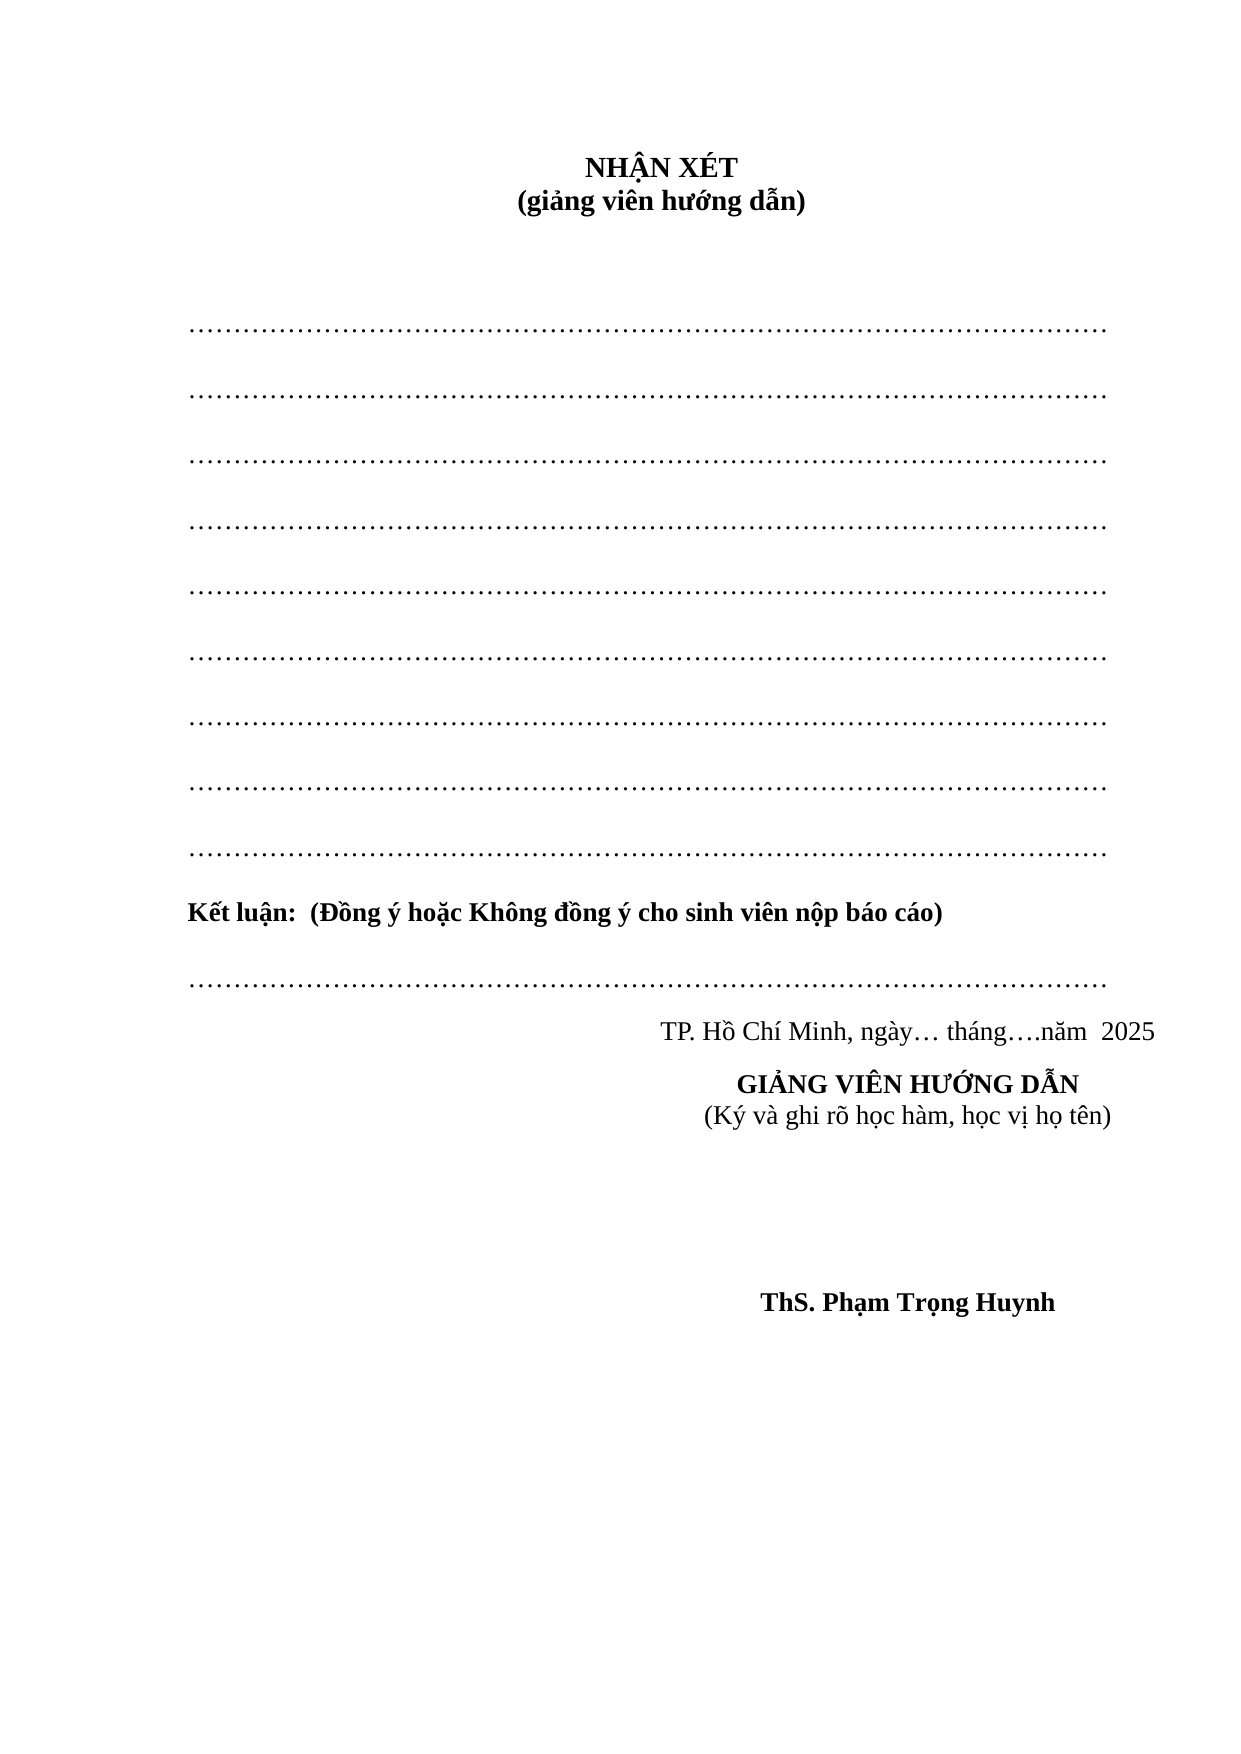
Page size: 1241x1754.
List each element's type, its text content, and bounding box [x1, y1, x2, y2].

text (giảng viên hướng dẫn) [187, 183, 1135, 217]
text ………………………………………………………………………………………… [187, 831, 1218, 862]
text ………………………………………………………………………………………… [187, 634, 1218, 666]
text Kết luận: (Đồng ý hoặc Không đồng ý cho sinh viên nộp báo cáo) [187, 896, 1218, 927]
text ………………………………………………………………………………………… [187, 962, 1218, 993]
text ………………………………………………………………………………………… [187, 438, 1218, 469]
text ………………………………………………………………………………………… [187, 569, 1218, 600]
text ………………………………………………………………………………………… [187, 504, 1218, 535]
text ………………………………………………………………………………………… [187, 700, 1218, 731]
text ………………………………………………………………………………………… [187, 307, 1218, 339]
text NHẬN XÉT [187, 150, 1135, 183]
text ………………………………………………………………………………………… [187, 373, 1218, 404]
text ………………………………………………………………………………………… [187, 765, 1218, 797]
